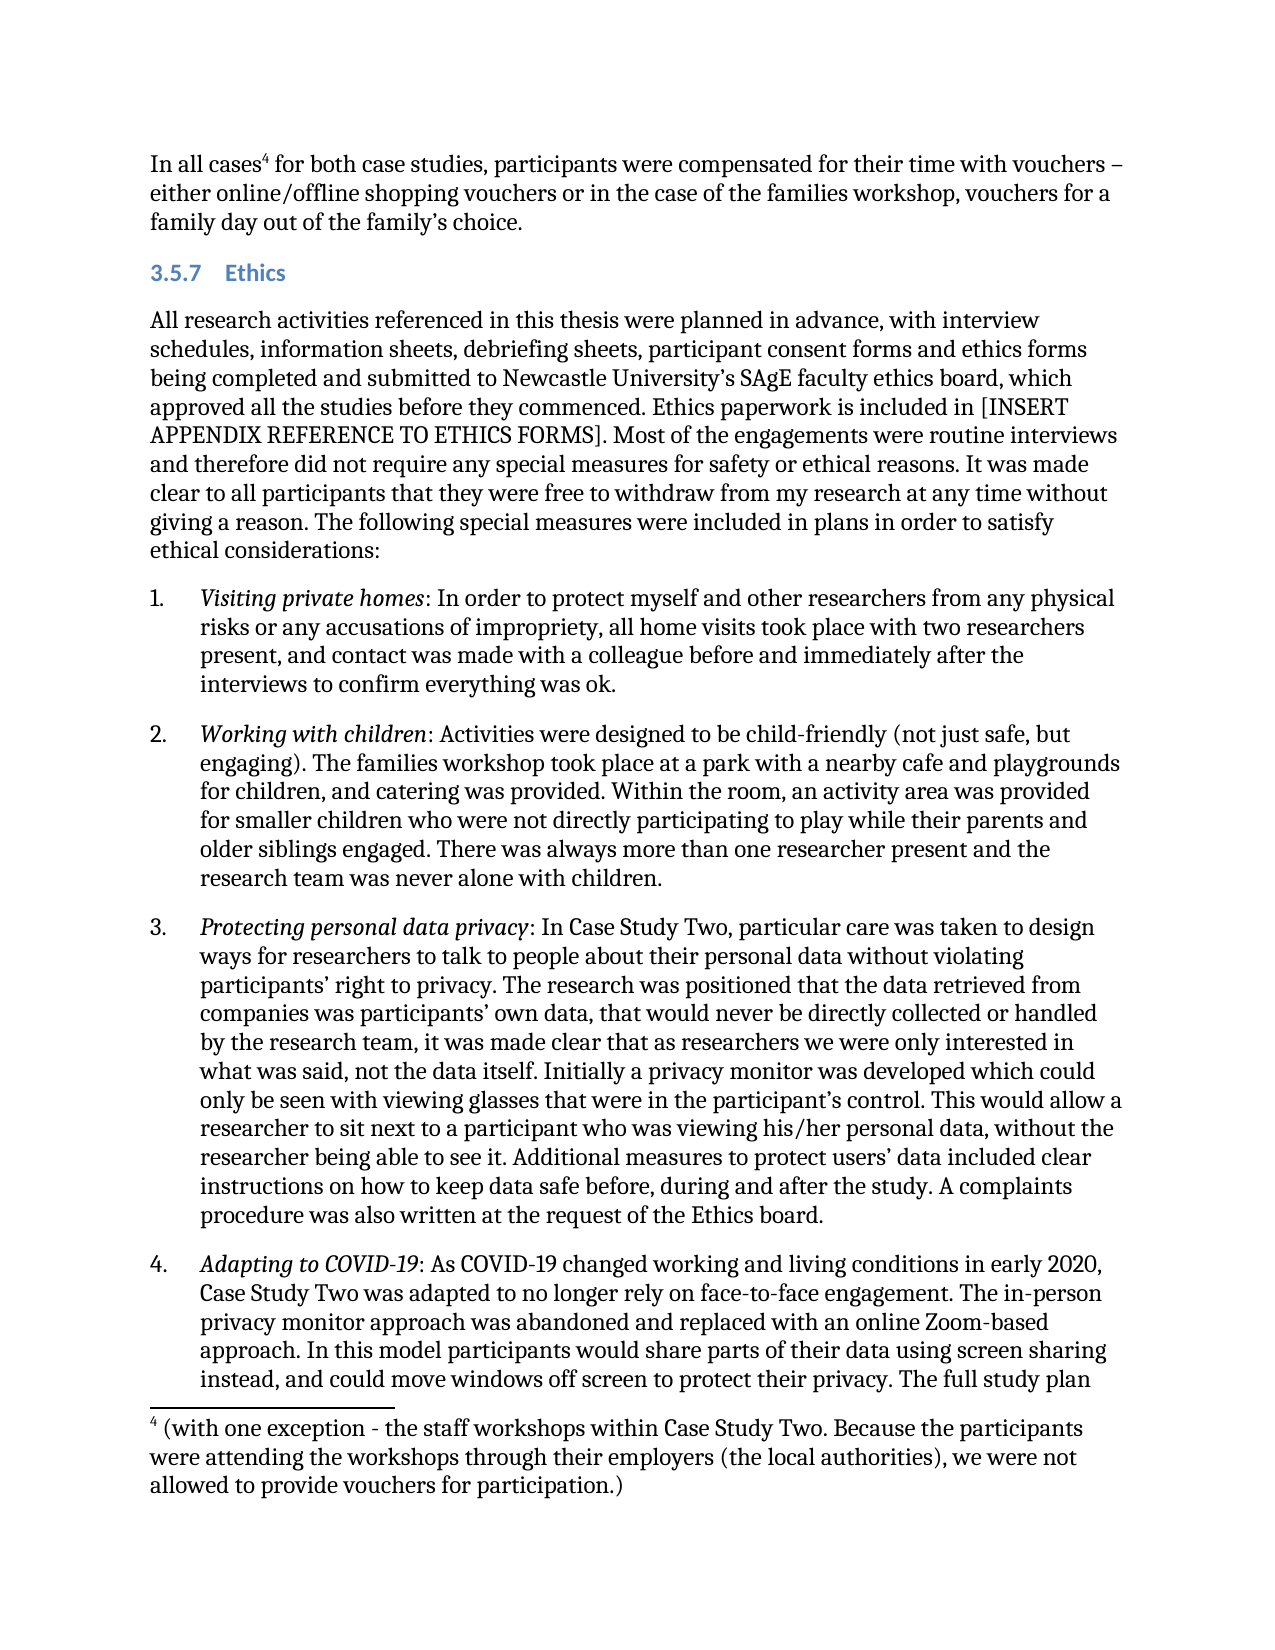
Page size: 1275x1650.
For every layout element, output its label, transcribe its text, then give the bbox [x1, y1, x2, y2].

subtitle 3.5.7 Ethics [150, 257, 1125, 288]
text All research activities referenced in this thesis were planned in advance, with interview schedules, information sheets, debriefing sheets, participant consent forms and ethics forms being completed and submitted to Newcastle University’s SAgE faculty ethics board, which approved all the studies before they commenced. Ethics paperwork is included in [INSERT APPENDIX REFERENCE TO ETHICS FORMS]. Most of the engagements were routine interviews and therefore did not require any special measures for safety or ethical reasons. It was made clear to all participants that they were free to withdraw from my research at any time without giving a reason. The following special measures were included in plans in order to satisfy ethical considerations: [150, 306, 1125, 565]
list Visiting private homes: In order to protect myself and other researchers from any physical risks or any accusations of impropriety, all home visits took place with two researchers present, and contact was made with a colleague before and immediately after the interviews to confirm everything was ok. [150, 584, 1125, 699]
list Protecting personal data privacy: In Case Study Two, particular care was taken to design ways for researchers to talk to people about their personal data without violating participants’ right to privacy. The research was positioned that the data retrieved from companies was participants’ own data, that would never be directly collected or handled by the research team, it was made clear that as researchers we were only interested in what was said, not the data itself. Initially a privacy monitor was developed which could only be seen with viewing glasses that were in the participant’s control. This would allow a researcher to sit next to a participant who was viewing his/her personal data, without the researcher being able to see it. Additional measures to protect users’ data included clear instructions on how to keep data safe before, during and after the study. A complaints procedure was also written at the request of the Ethics board. [150, 913, 1125, 1229]
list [150, 1250, 1125, 1394]
list Working with children: Activities were designed to be child-friendly (not just safe, but engaging). The families workshop took place at a park with a nearby cafe and playgrounds for children, and catering was provided. Within the room, an activity area was provided for smaller children who were not directly participating to play while their parents and older siblings engaged. There was always more than one researcher present and the research team was never alone with children. [150, 720, 1125, 892]
text In all cases for both case studies, participants were compensated for their time with vouchers – either online/offline shopping vouchers or in the case of the families workshop, vouchers for a family day out of the family’s choice. [150, 150, 1125, 236]
